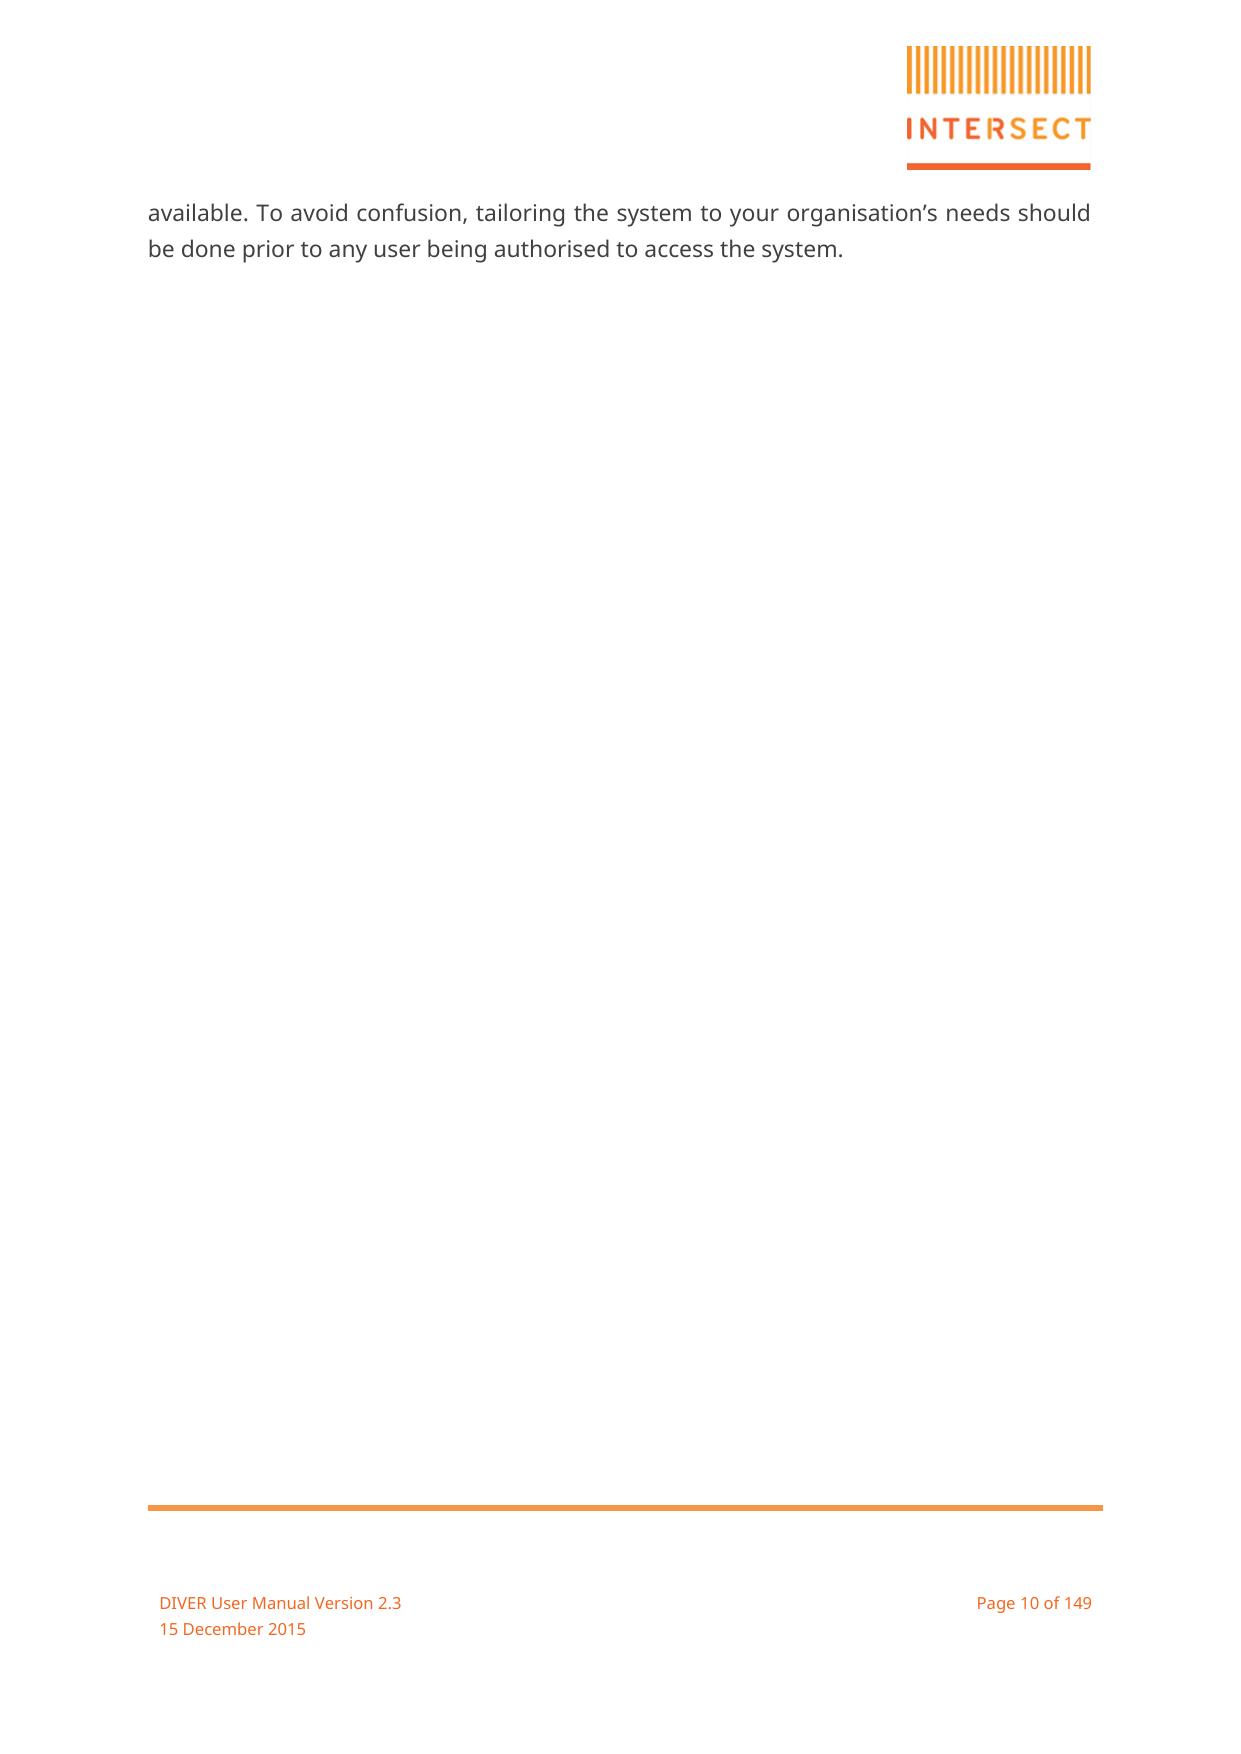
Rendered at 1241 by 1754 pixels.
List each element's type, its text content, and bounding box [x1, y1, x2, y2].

picture [905, 44, 1093, 172]
